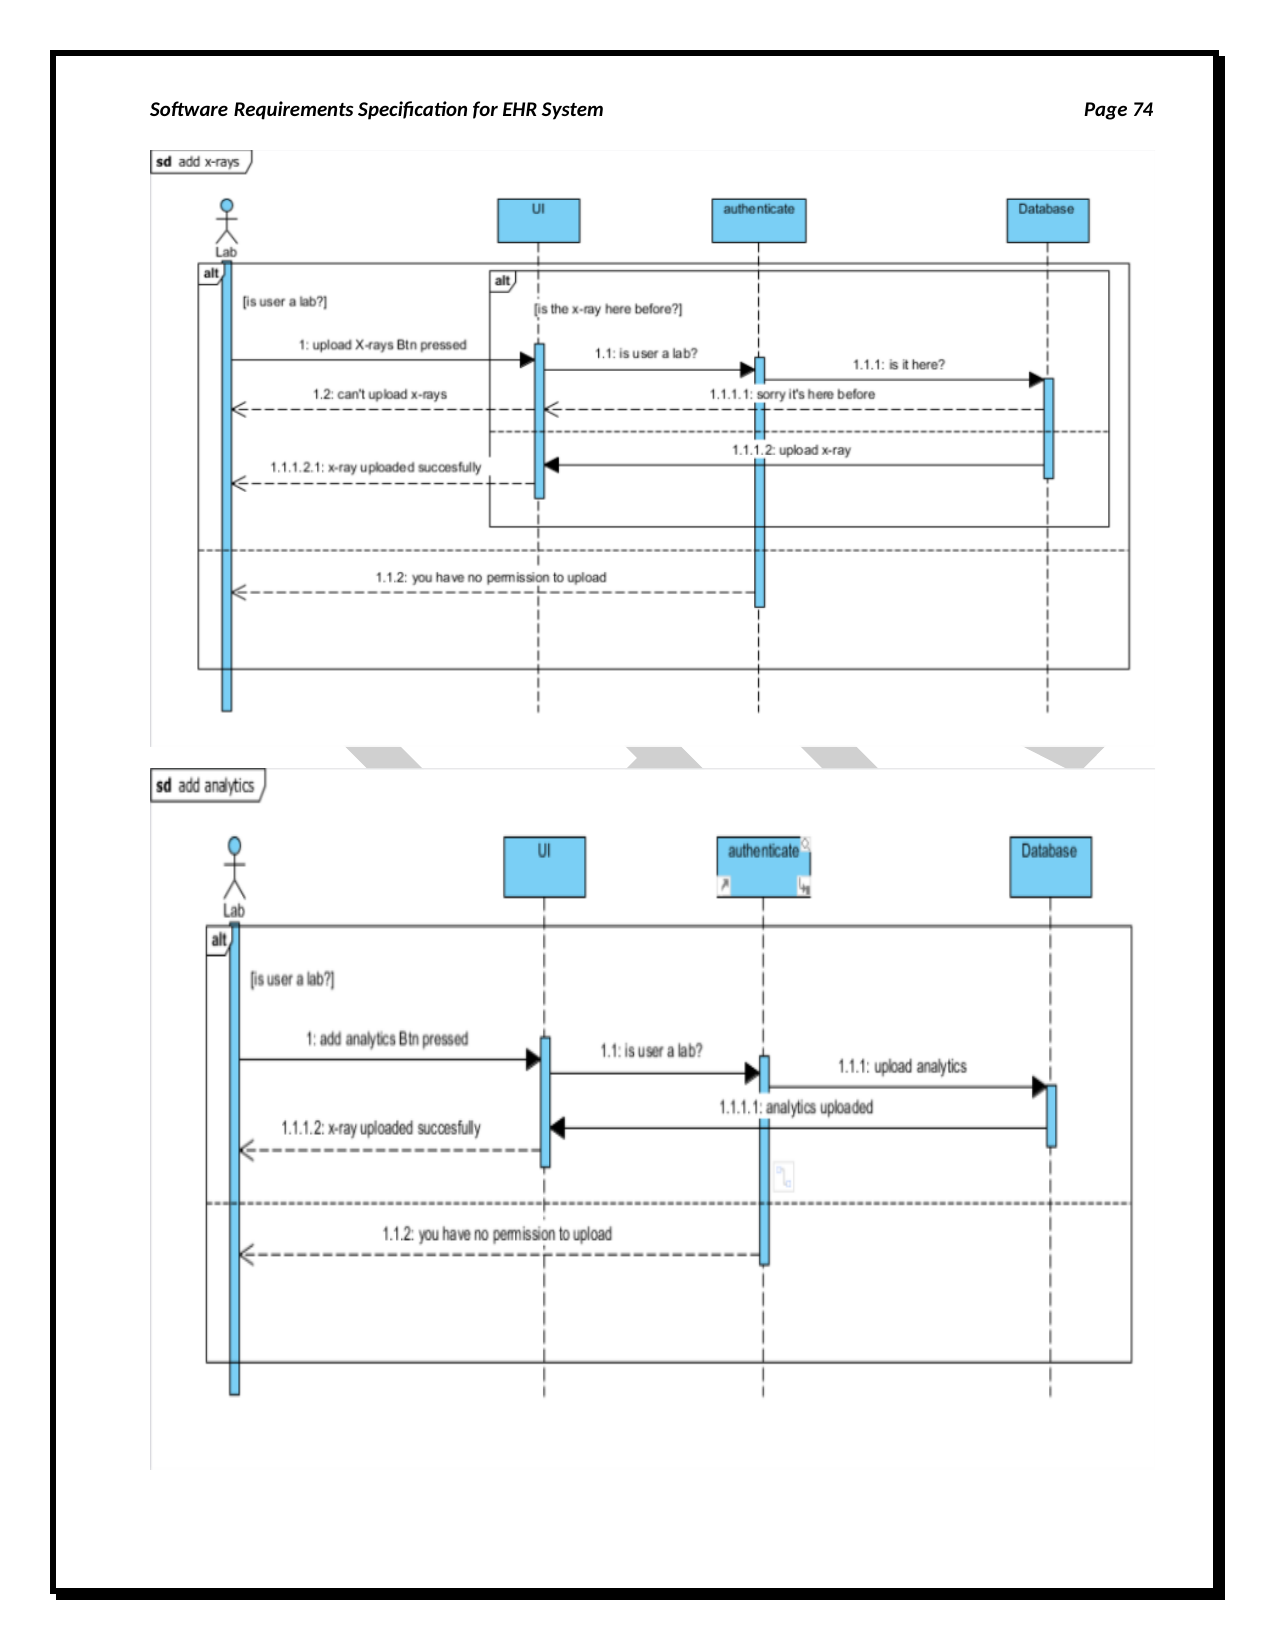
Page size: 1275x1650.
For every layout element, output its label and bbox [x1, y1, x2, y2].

picture [150, 150, 1156, 747]
picture [150, 768, 1156, 1470]
